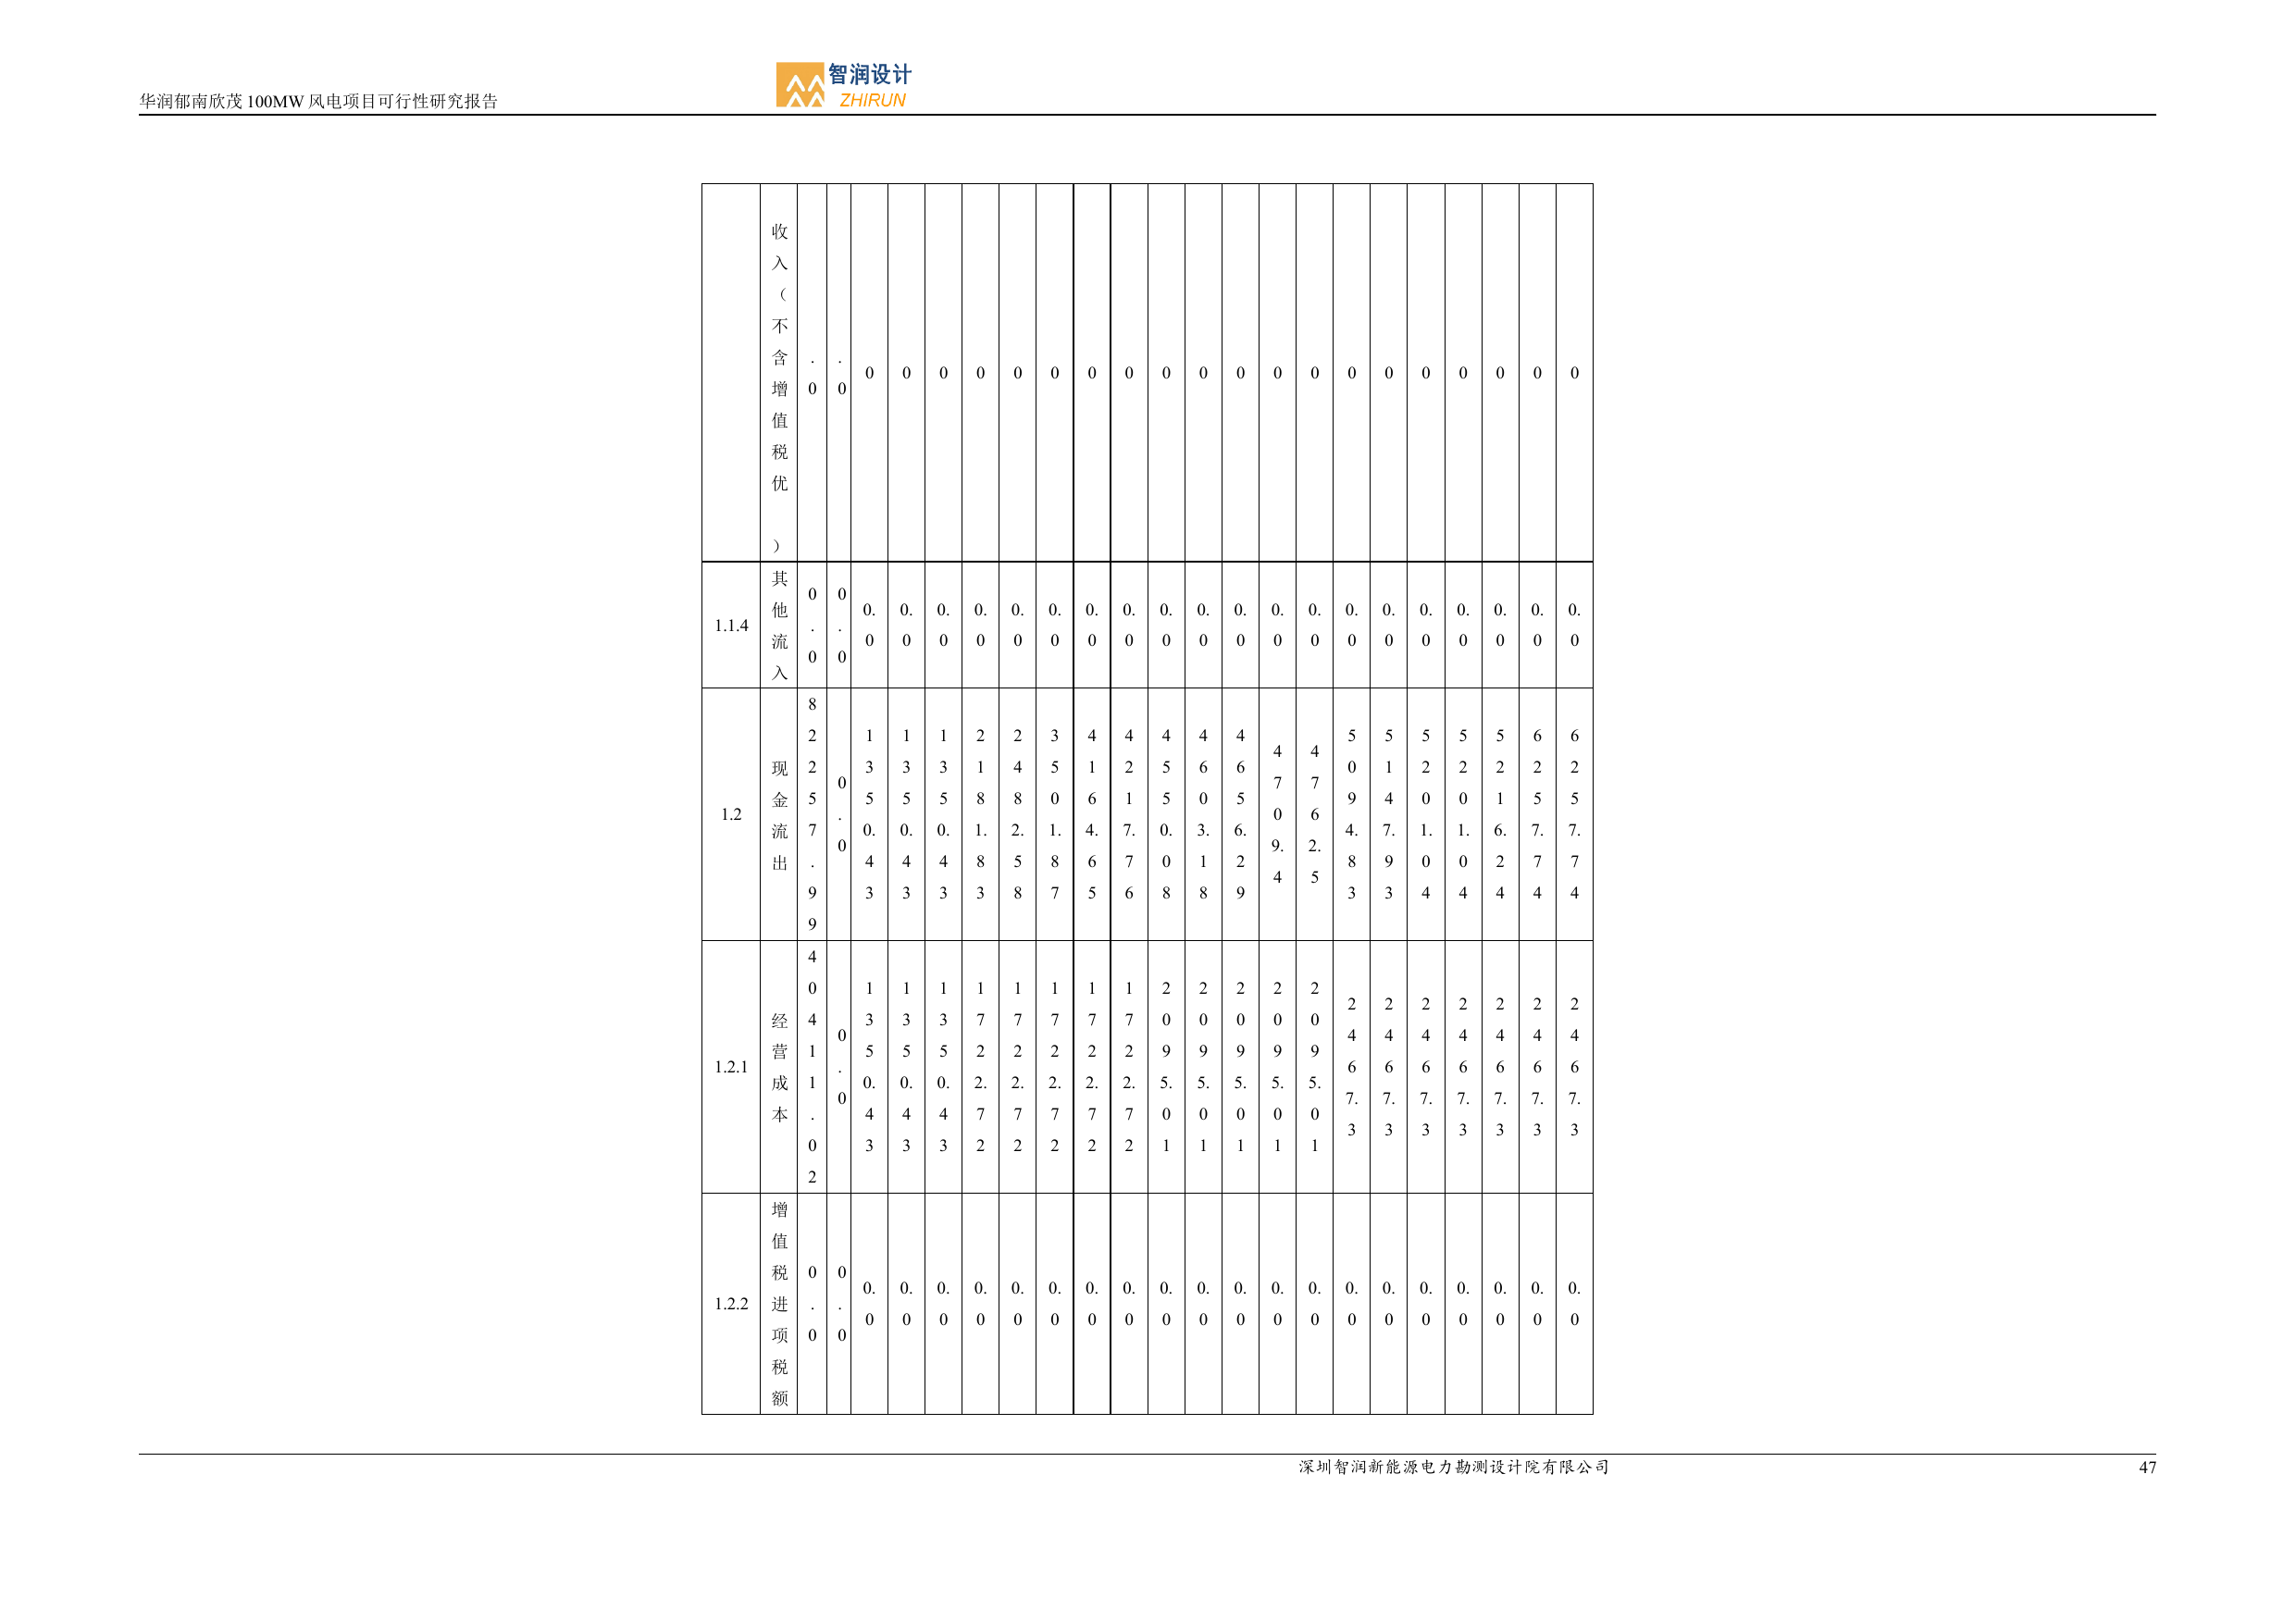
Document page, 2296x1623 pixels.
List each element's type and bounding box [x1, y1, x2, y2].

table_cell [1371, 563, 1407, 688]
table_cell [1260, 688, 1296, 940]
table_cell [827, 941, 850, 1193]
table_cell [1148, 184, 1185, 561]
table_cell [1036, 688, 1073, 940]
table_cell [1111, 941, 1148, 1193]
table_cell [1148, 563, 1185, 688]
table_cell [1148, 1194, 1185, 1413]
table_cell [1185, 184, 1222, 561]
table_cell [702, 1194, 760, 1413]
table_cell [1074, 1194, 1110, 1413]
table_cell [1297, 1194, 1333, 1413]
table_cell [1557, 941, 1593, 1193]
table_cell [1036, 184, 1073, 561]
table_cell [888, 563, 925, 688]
picture [776, 60, 912, 108]
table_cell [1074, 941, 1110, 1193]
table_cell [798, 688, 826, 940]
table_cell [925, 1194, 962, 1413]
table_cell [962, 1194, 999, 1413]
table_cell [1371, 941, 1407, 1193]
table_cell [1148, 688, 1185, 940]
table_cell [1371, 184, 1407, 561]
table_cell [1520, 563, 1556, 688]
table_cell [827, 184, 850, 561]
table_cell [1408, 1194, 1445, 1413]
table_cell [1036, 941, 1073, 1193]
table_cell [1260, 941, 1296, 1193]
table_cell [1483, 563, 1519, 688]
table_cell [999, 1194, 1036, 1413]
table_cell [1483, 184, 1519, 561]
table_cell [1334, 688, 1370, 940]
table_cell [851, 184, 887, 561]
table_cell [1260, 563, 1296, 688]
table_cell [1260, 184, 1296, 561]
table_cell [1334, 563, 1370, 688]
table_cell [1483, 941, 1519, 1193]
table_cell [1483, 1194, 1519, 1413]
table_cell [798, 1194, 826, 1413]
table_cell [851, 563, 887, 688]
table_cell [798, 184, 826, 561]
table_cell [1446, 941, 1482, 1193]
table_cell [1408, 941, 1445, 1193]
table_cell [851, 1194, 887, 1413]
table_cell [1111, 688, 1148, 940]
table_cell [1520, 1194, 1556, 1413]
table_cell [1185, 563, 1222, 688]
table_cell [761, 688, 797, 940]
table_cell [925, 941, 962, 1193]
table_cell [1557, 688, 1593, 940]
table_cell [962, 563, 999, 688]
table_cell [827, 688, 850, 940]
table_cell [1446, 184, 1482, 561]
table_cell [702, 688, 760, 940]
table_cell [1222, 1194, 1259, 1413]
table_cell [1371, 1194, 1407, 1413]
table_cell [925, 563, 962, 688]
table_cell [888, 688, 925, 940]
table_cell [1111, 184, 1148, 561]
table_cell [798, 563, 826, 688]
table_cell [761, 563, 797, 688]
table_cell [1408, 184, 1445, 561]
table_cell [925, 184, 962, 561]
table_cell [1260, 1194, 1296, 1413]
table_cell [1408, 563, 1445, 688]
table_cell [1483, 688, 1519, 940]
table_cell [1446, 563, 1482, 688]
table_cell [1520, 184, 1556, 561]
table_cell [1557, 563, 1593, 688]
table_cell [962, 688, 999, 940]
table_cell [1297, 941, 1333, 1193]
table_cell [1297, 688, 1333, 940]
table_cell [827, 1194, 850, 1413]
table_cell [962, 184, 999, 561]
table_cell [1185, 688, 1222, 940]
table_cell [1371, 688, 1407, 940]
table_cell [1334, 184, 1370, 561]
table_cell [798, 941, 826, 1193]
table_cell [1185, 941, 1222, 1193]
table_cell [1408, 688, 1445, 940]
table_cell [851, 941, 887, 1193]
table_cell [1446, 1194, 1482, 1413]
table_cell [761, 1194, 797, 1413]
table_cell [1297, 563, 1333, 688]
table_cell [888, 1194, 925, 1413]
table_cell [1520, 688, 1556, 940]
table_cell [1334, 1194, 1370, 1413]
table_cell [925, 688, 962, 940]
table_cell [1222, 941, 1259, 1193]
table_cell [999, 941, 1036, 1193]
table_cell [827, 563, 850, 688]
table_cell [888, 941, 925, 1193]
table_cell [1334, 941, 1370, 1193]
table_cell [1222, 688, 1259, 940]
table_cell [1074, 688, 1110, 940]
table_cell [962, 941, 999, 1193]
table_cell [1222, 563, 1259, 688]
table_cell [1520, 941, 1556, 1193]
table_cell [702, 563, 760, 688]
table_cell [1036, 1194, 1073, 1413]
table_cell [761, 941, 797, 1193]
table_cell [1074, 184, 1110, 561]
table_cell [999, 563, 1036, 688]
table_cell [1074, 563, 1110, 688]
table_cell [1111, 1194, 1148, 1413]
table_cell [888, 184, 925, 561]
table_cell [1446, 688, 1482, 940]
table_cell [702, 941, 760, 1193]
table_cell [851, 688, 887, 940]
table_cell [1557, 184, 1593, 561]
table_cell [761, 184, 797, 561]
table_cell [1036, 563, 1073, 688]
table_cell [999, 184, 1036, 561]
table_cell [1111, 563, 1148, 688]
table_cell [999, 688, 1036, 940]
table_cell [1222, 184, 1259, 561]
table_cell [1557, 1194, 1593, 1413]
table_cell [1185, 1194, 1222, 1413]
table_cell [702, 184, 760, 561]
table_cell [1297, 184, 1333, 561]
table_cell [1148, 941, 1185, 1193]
